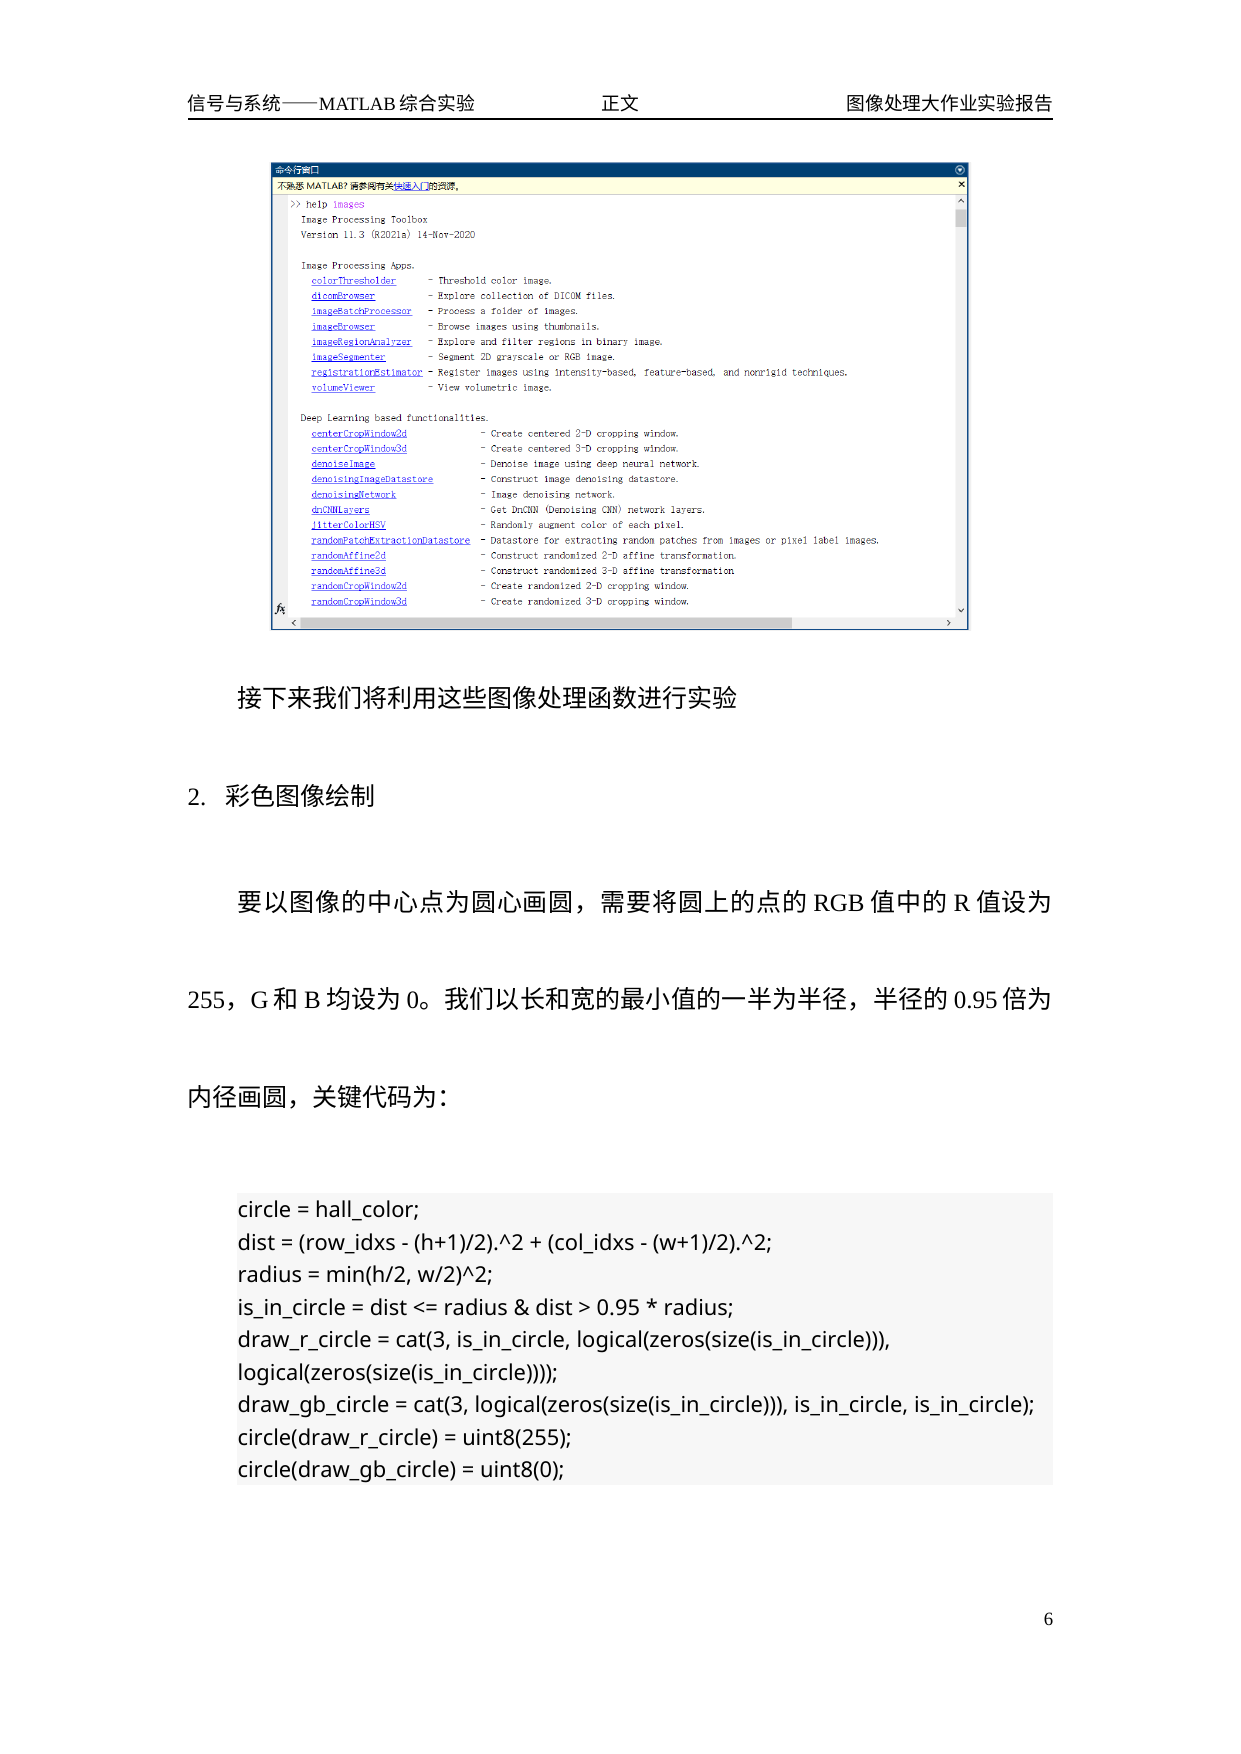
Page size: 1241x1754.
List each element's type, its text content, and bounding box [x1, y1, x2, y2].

text draw_r_circle = cat(3, is_in_circle, logical(zeros(size(is_in_circle))), logical(zeros(size(is_in_circle)))); [237, 1323, 1053, 1388]
text radius = min(h/2, w/2)^2; [237, 1258, 1053, 1290]
text 要以图像的中心点为圆心画圆，需要将圆上的点的RGB值中的R值设为255，G和B均设为0。我们以长和宽的最小值的一半为半径，半径的0.95倍为内径画圆，关键代码为： [187, 868, 1053, 1128]
picture [269, 162, 972, 631]
subtitle 彩色图像绘制 [187, 762, 1053, 827]
text circle = hall_color; [237, 1193, 1053, 1225]
text is_in_circle = dist <= radius & dist > 0.95 * radius; [237, 1290, 1053, 1323]
text draw_gb_circle = cat(3, logical(zeros(size(is_in_circle))), is_in_circle, is_in_circle); [237, 1388, 1053, 1420]
text dist = (row_idxs - (h+1)/2).^2 + (col_idxs - (w+1)/2).^2; [237, 1225, 1053, 1258]
text circle(draw_gb_circle) = uint8(0); [237, 1453, 1053, 1485]
text 接下来我们将利用这些图像处理函数进行实验 [187, 664, 1053, 729]
text circle(draw_r_circle) = uint8(255); [237, 1420, 1053, 1453]
